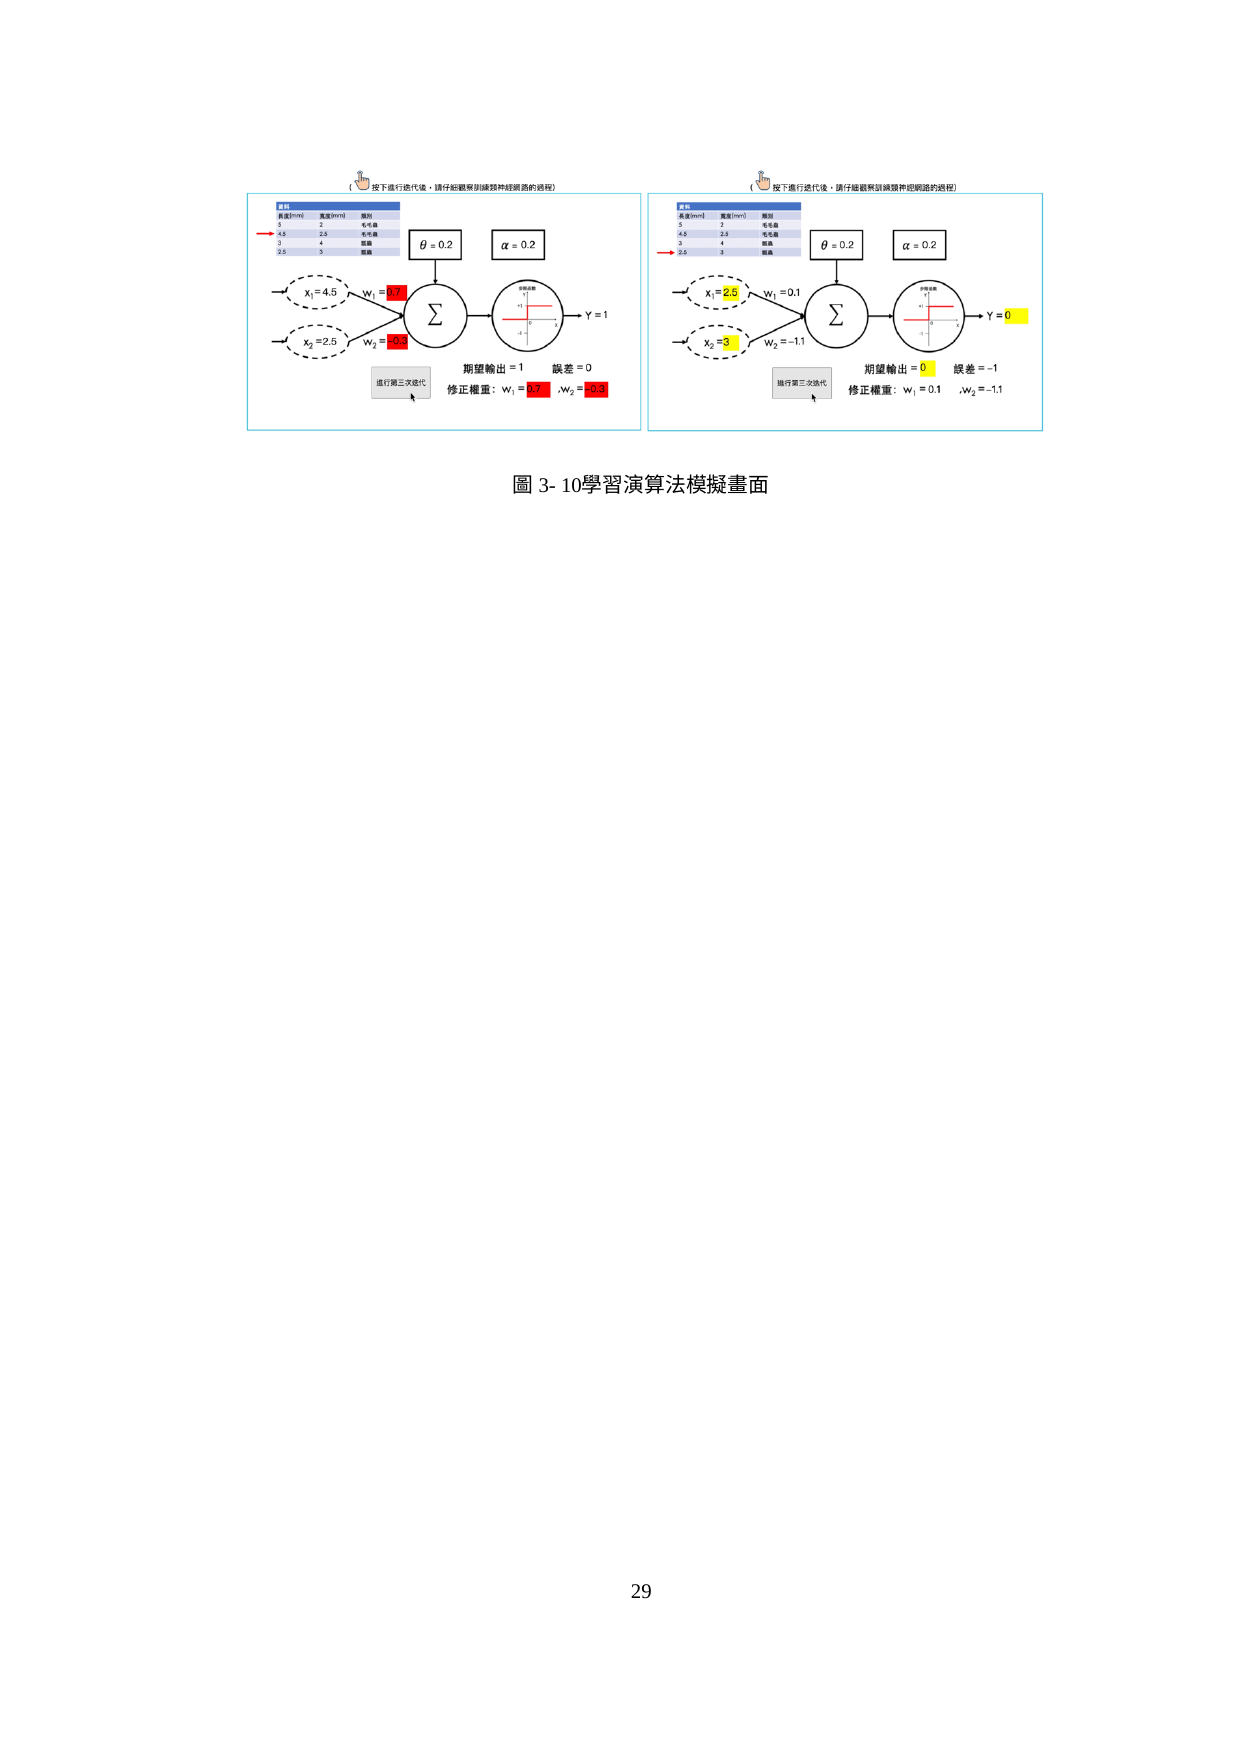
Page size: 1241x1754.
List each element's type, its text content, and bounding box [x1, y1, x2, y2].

text 圖 3- 10學習演算法模擬畫面 [165, 465, 1075, 502]
picture [244, 167, 1046, 434]
